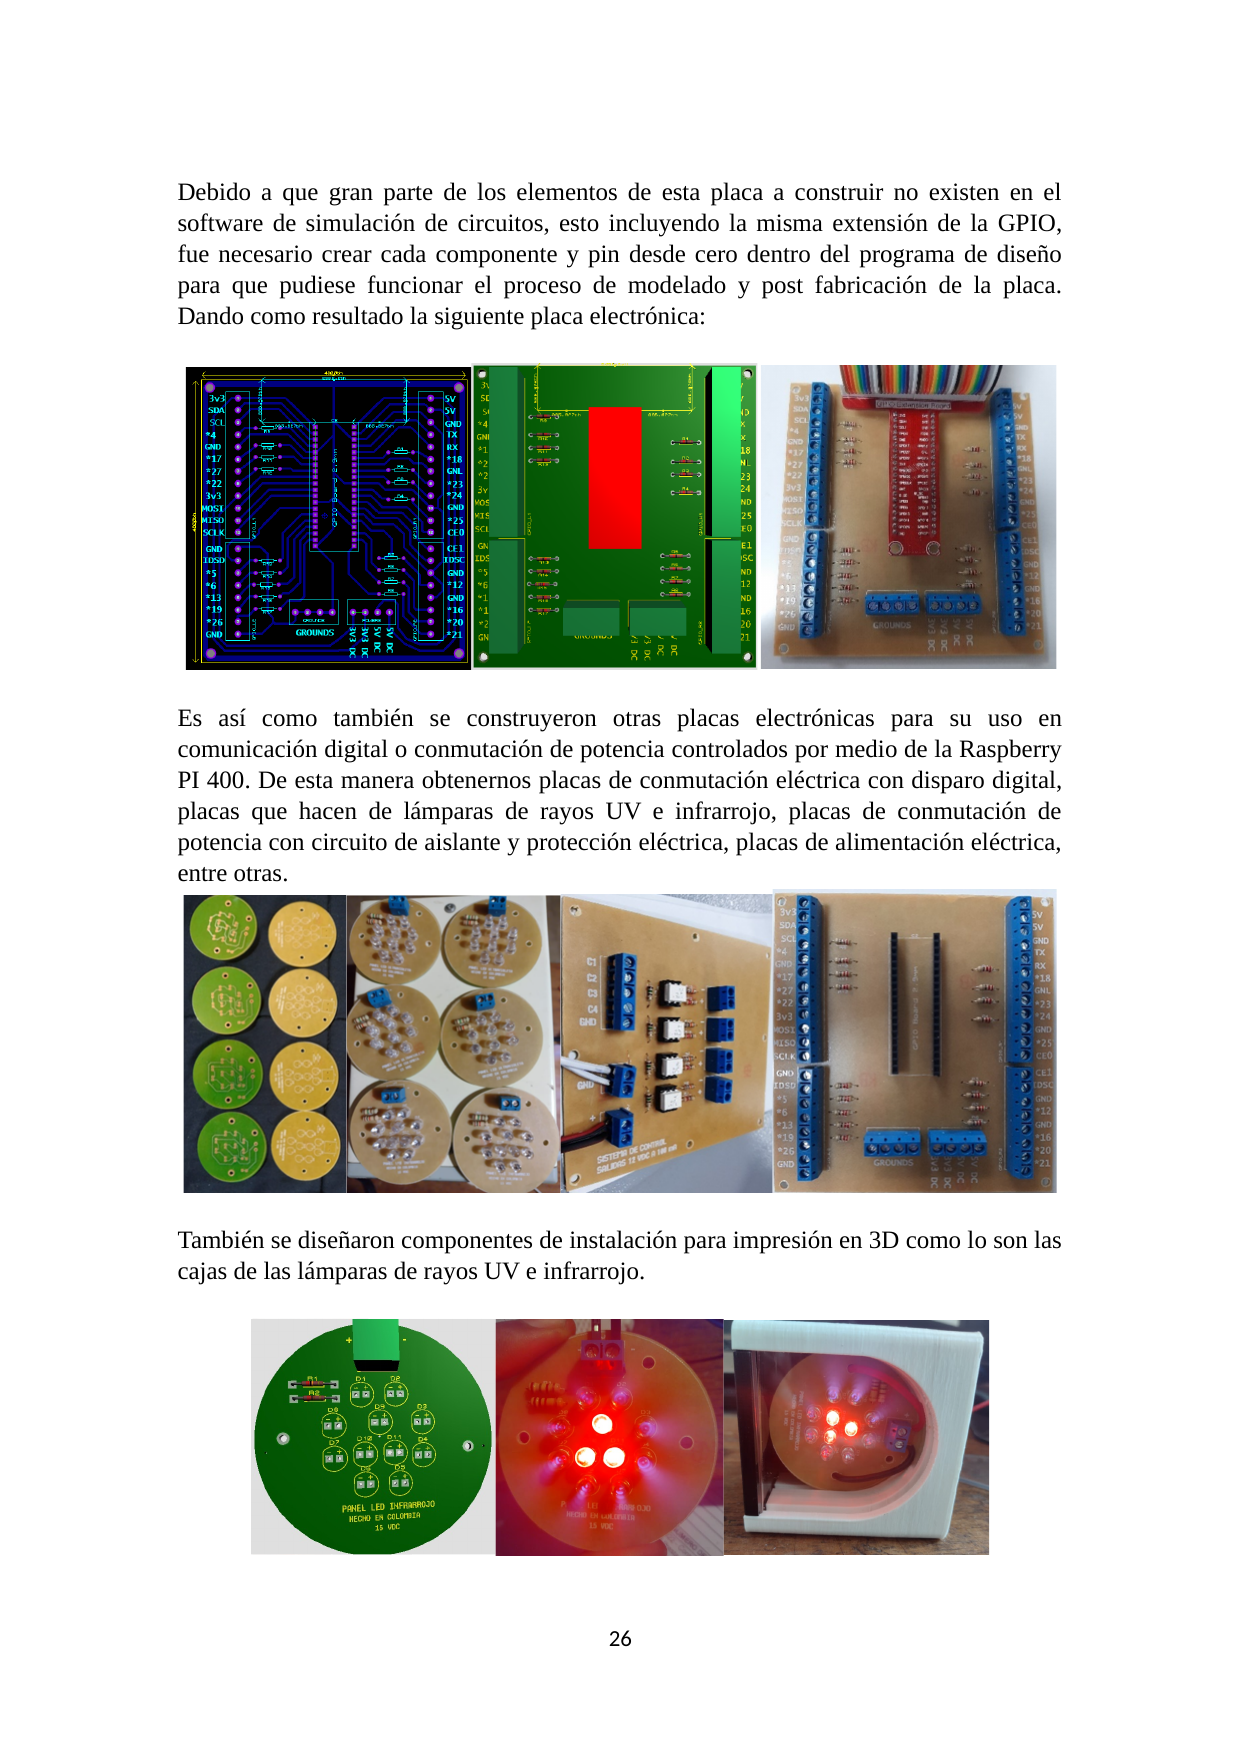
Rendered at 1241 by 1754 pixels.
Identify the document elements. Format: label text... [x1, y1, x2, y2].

text Debido a que gran parte de los elementos de esta placa a construir no existen en el software de simulación de circuitos, esto incluyendo la misma extensión de la GPIO, fue necesario crear cada componente y pin desde cero dentro del programa de diseño para que pudiese funcionar el proceso de modelado y post fabricación de la placa. Dando como resultado la siguiente placa electrónica: [177, 177, 1063, 330]
picture [183, 889, 1057, 1193]
picture [185, 363, 758, 670]
text Es así como también se construyeron otras placas electrónicas para su uso en comunicación digital o conmutación de potencia controlados por medio de la Raspberry PI 400. De esta manera obtenernos placas de conmutación eléctrica con disparo digital, placas que hacen de lámparas de rayos UV e infrarrojo, placas de conmutación de potencia con circuito de aislante y protección eléctrica, placas de alimentación eléctrica, entre otras. [177, 703, 1063, 887]
picture [251, 1318, 990, 1556]
text También se diseñaron componentes de instalación para impresión en 3D como lo son las cajas de las lámparas de rayos UV e infrarrojo. [177, 1225, 1063, 1285]
picture [760, 365, 1057, 669]
